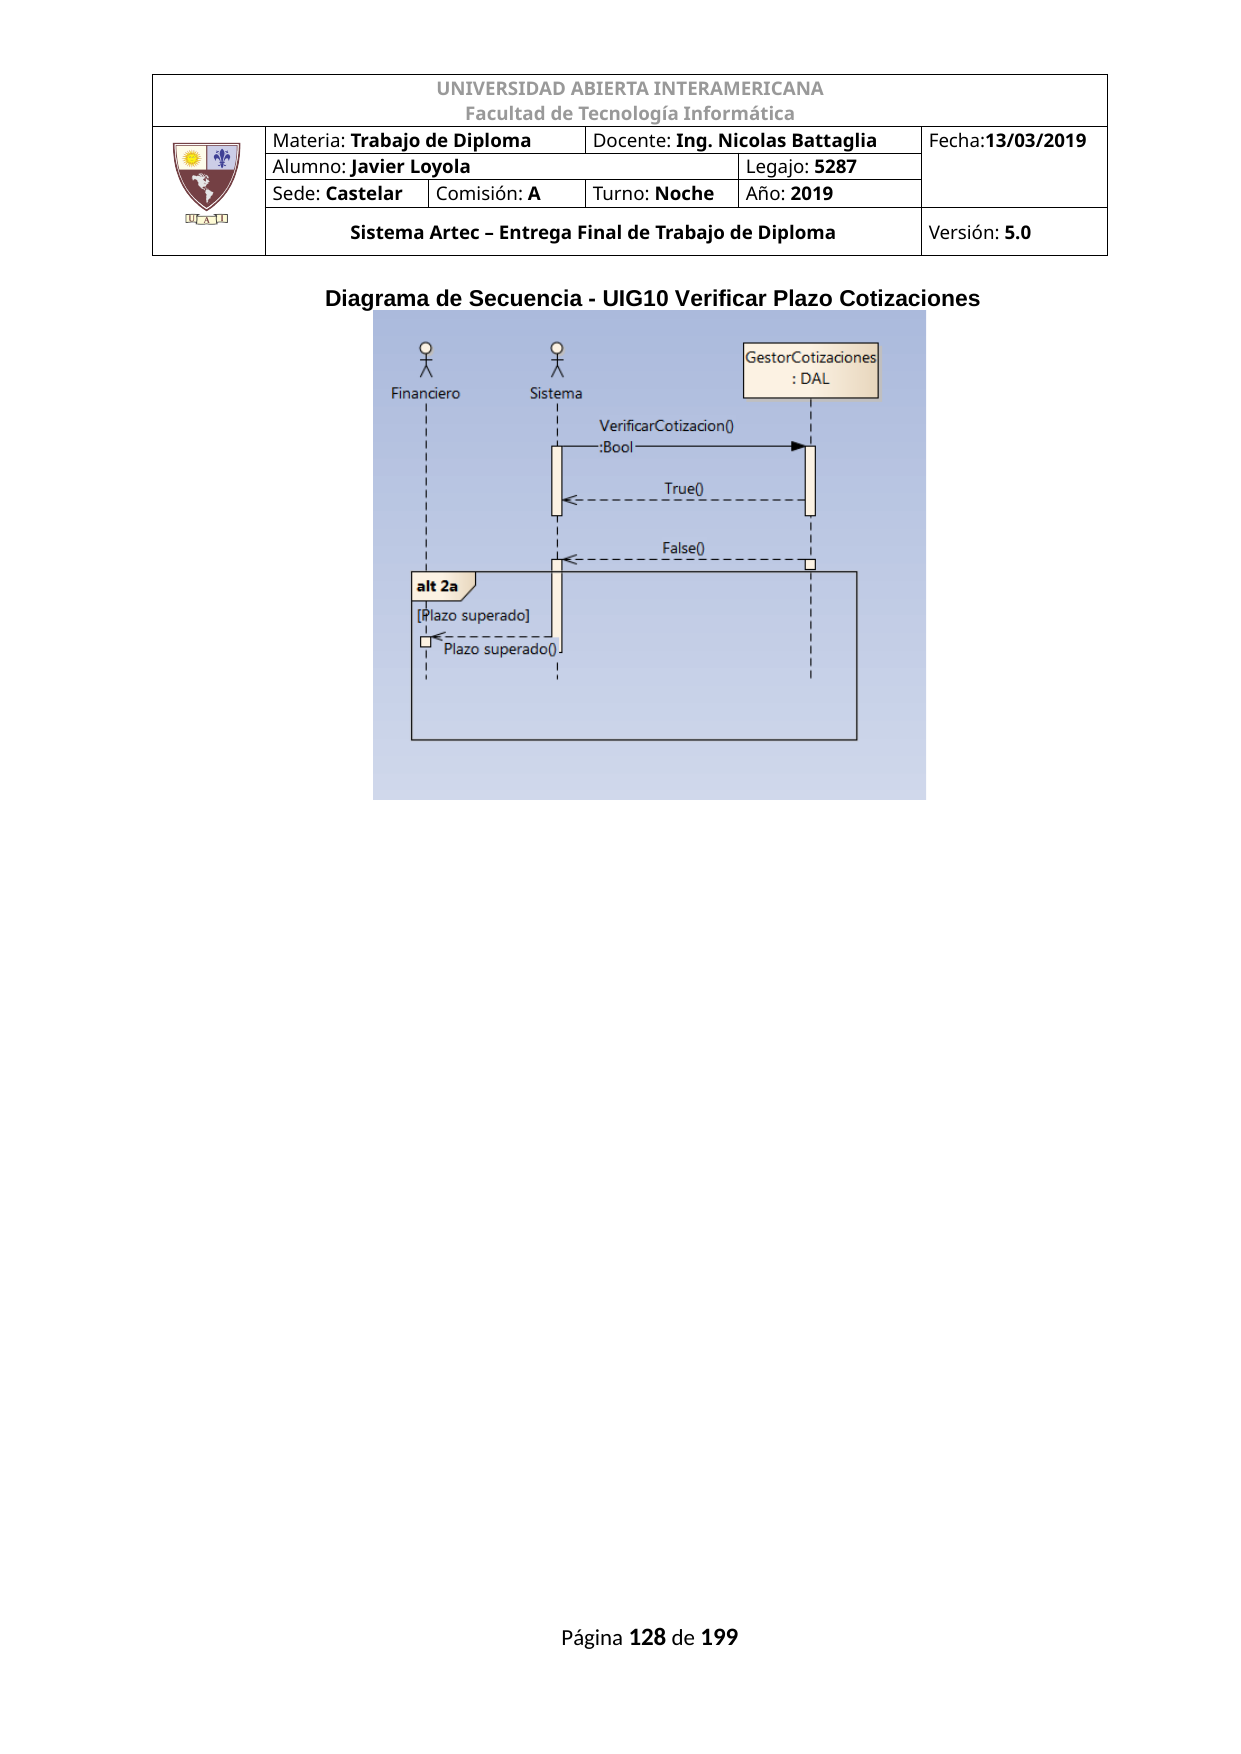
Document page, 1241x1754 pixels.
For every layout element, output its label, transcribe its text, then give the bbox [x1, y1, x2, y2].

picture [373, 310, 927, 800]
text Diagrama de Secuencia - UIG10 Verificar Plazo Cotizaciones [325, 284, 1122, 311]
picture [157, 136, 257, 228]
